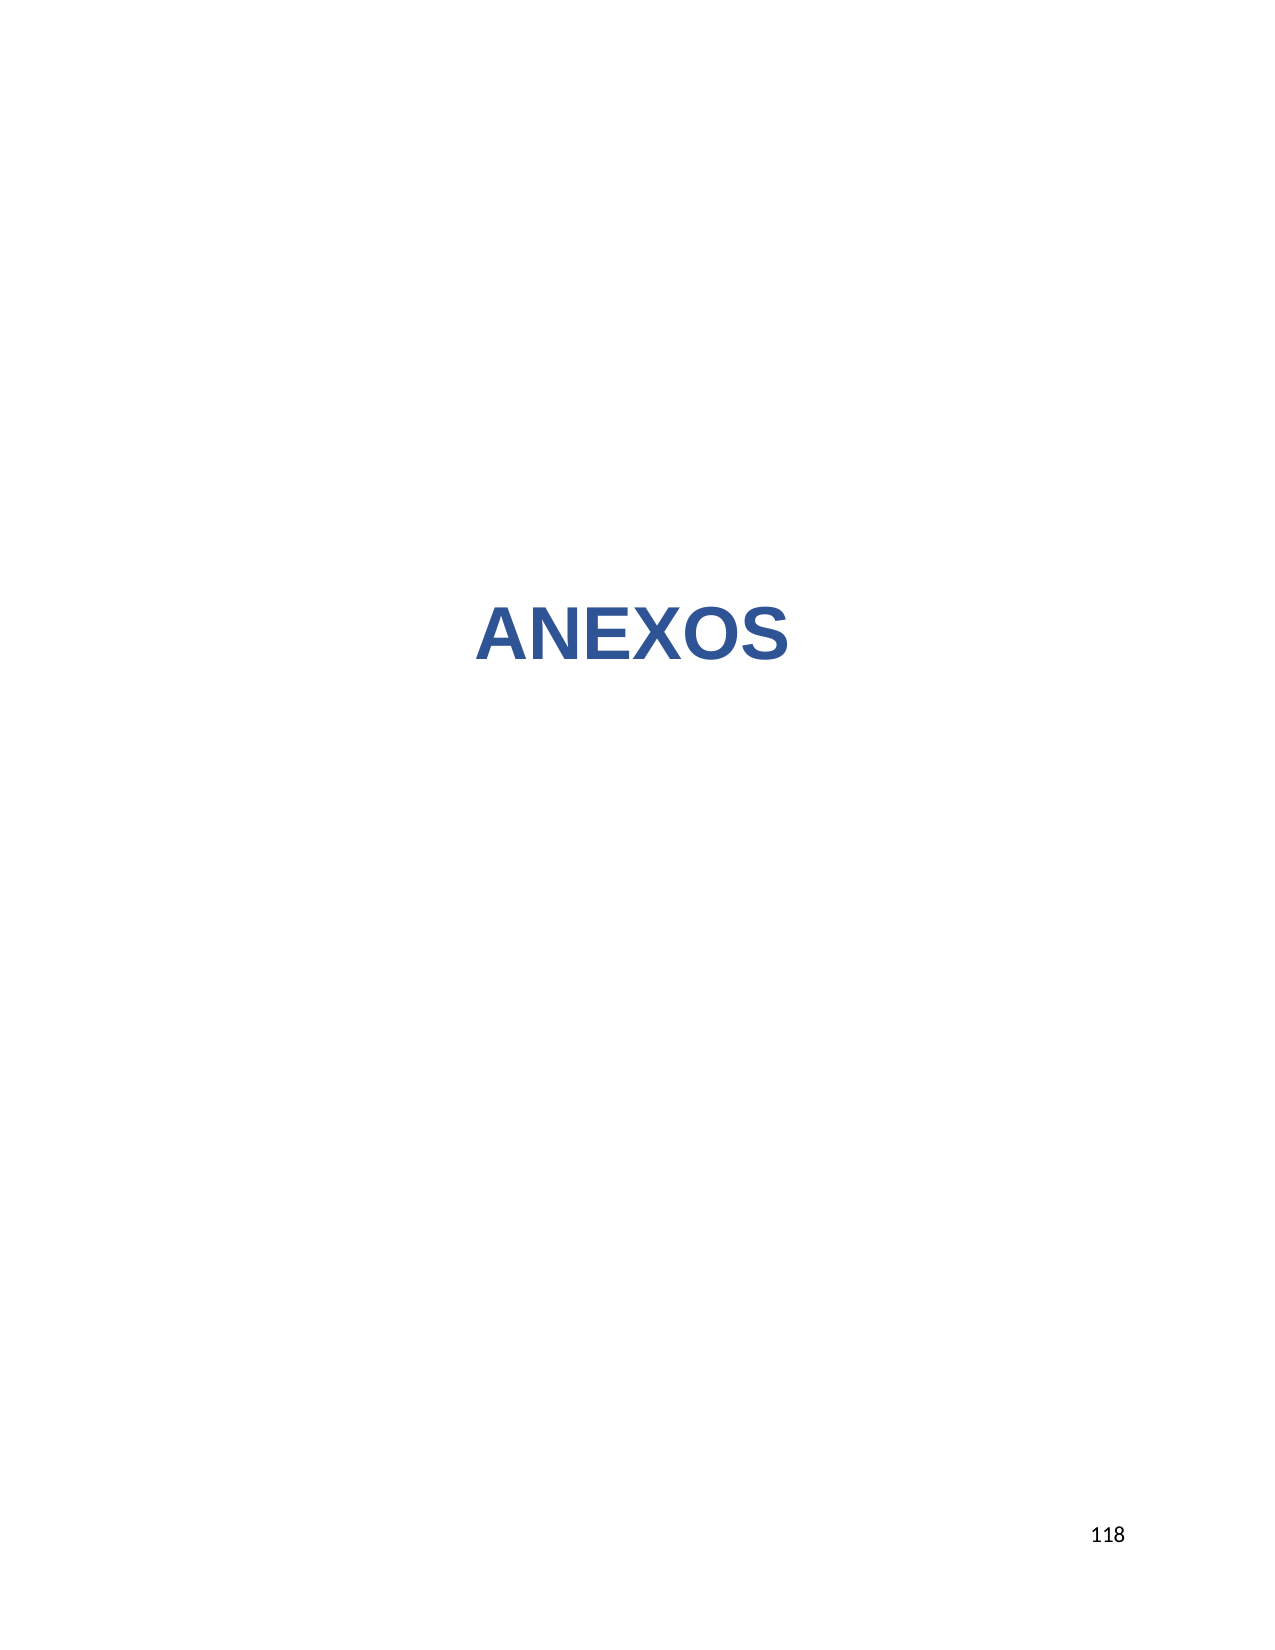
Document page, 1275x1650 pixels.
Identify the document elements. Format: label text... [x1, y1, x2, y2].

subtitle ANEXOS [225, 589, 1125, 676]
